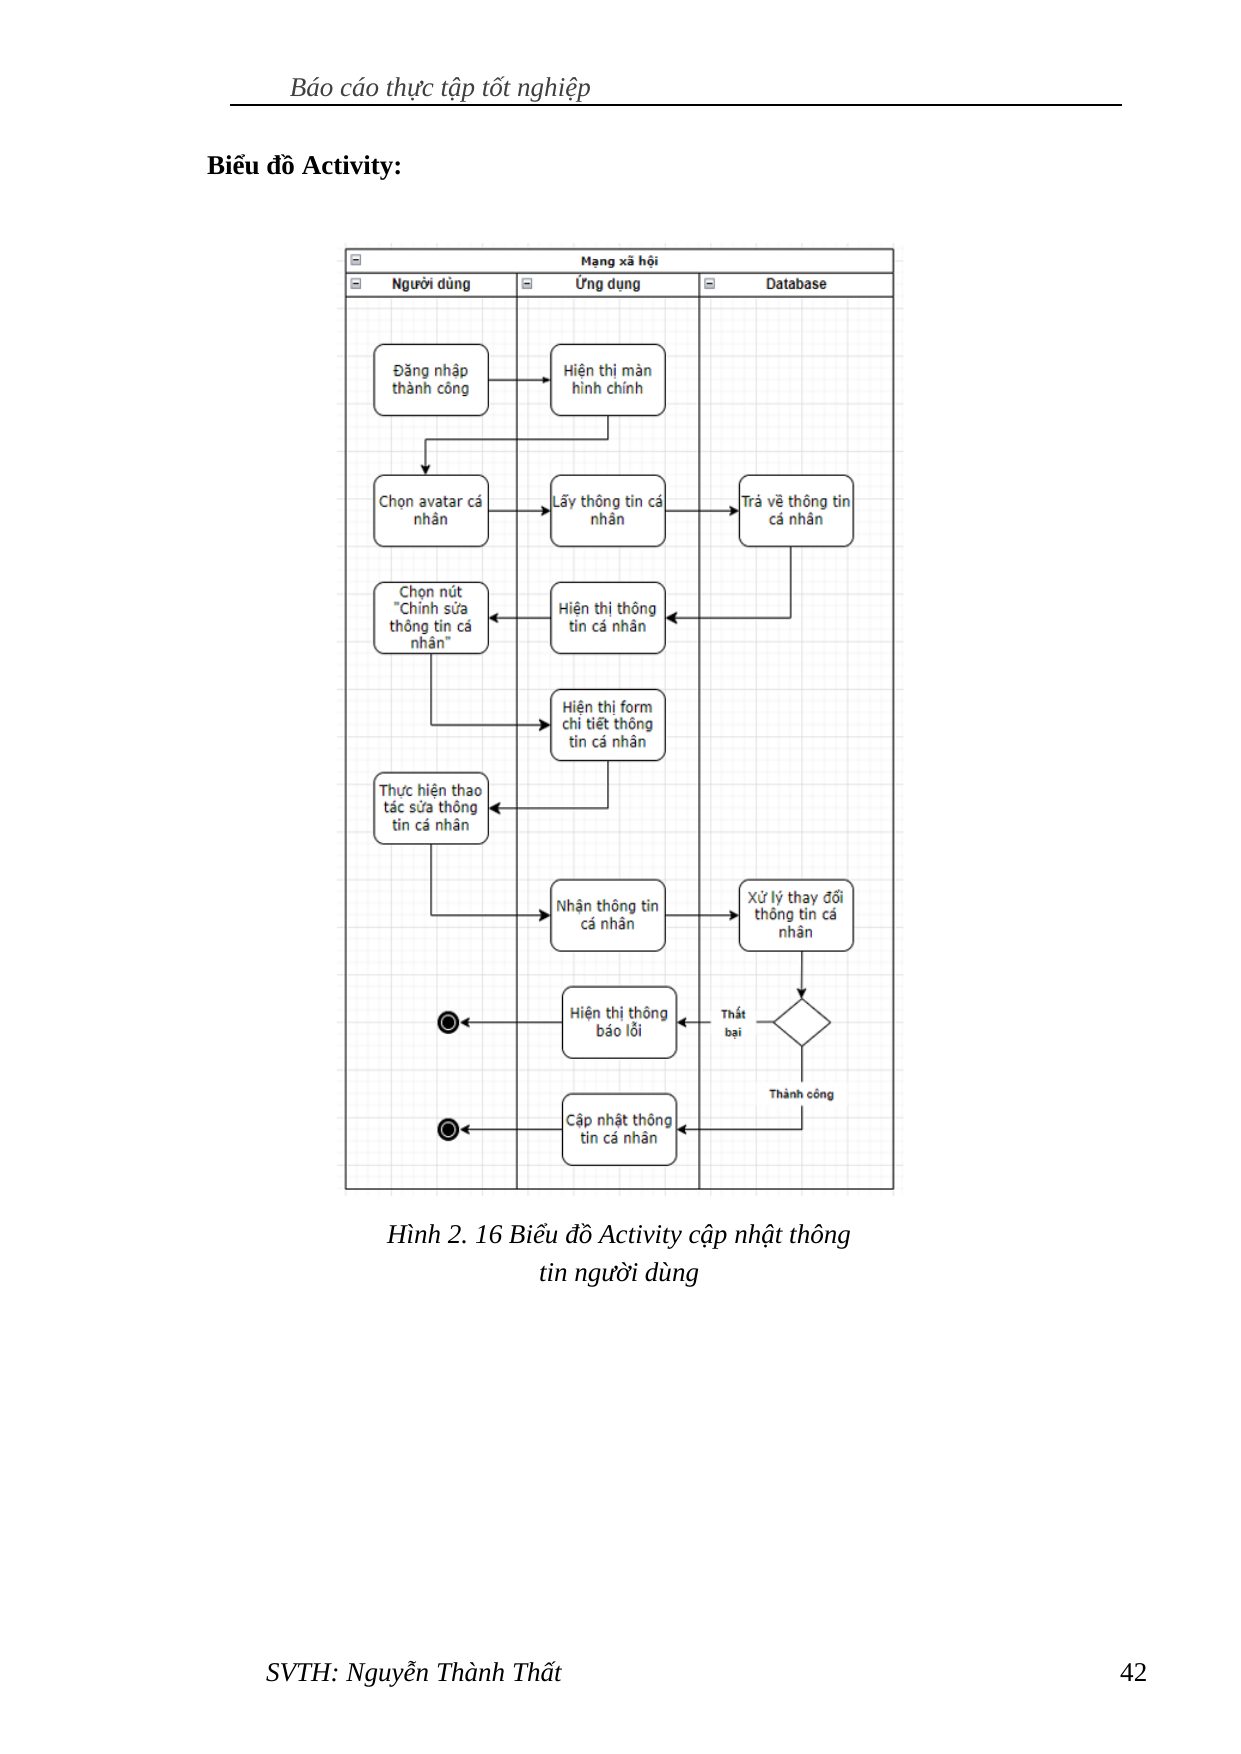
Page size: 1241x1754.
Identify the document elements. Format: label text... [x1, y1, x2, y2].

picture [336, 243, 904, 1196]
text Biểu đồ Activity: [207, 149, 1122, 180]
